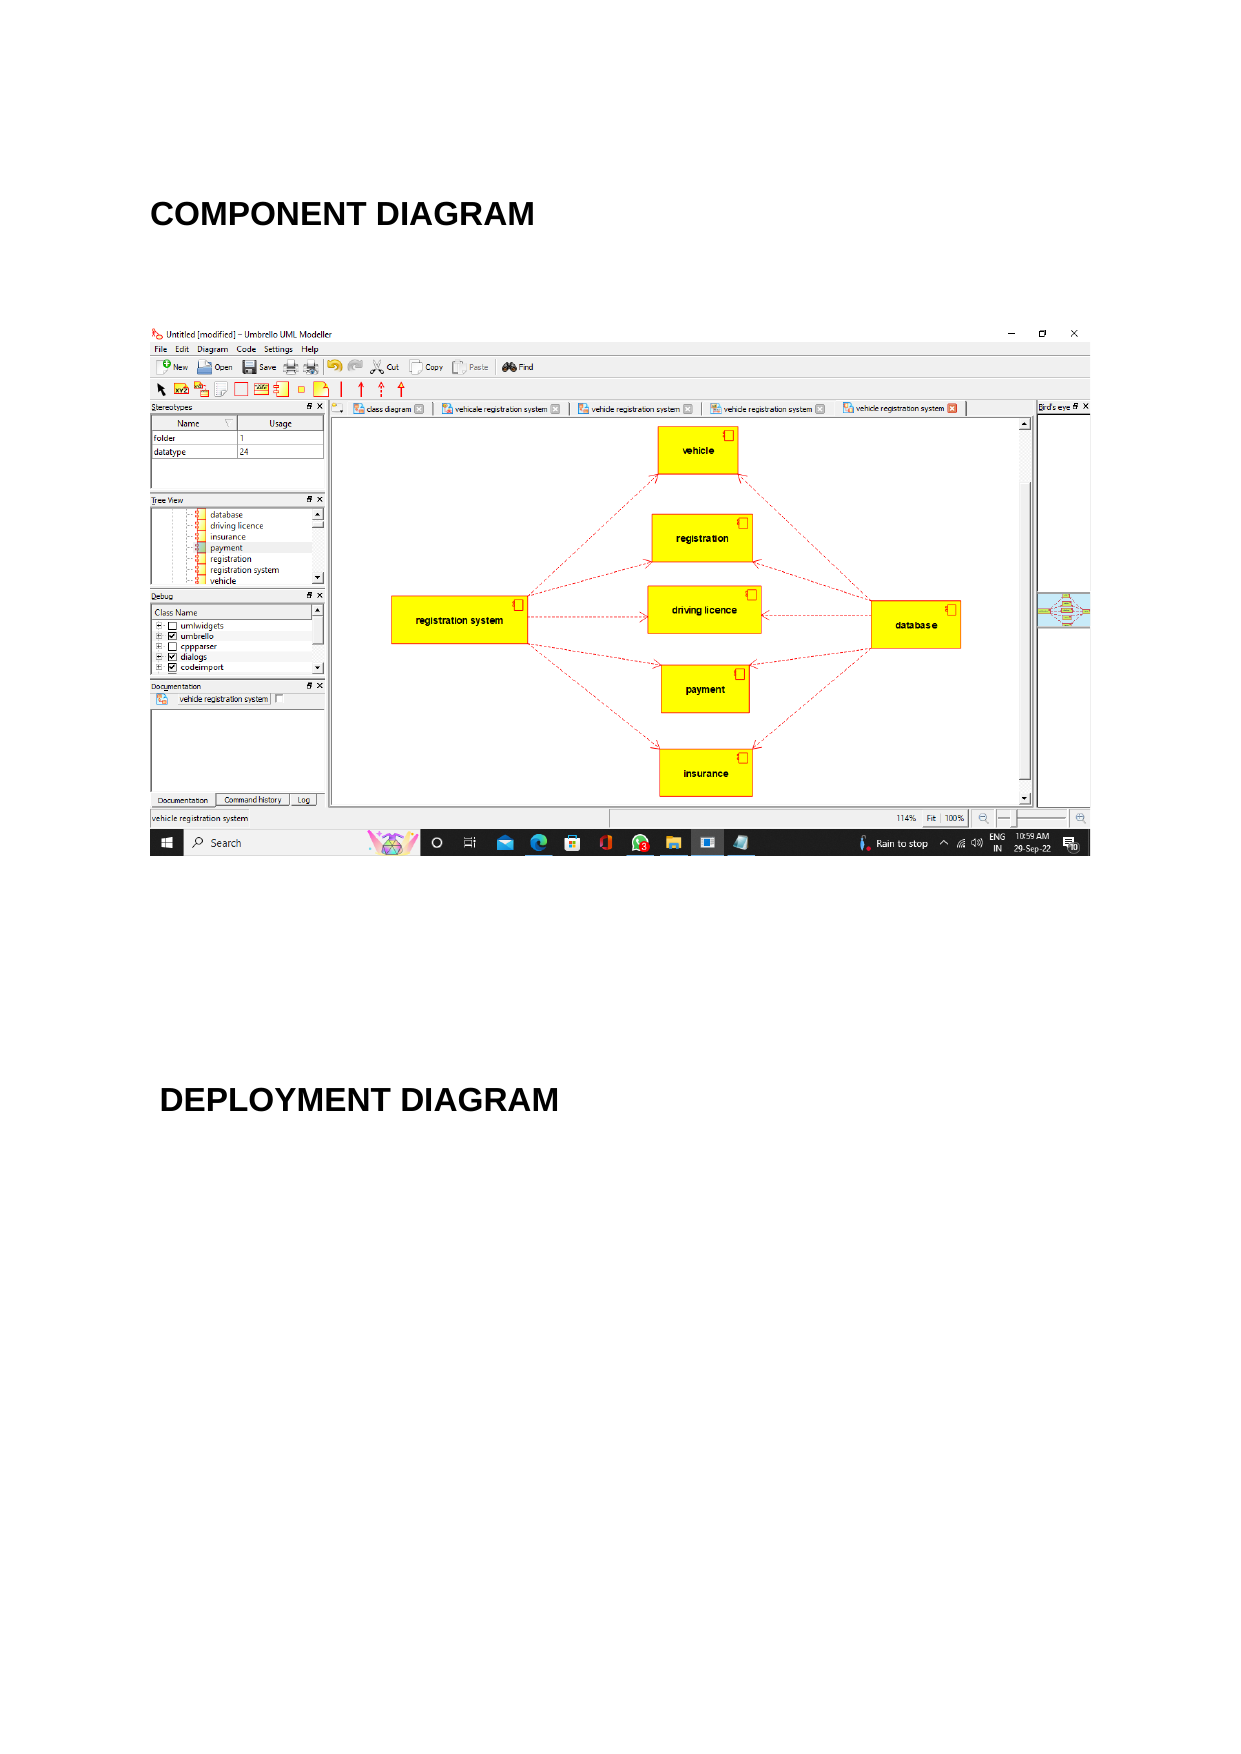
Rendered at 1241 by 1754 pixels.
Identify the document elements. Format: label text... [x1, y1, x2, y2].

text DEPLOYMENT DIAGRAM [150, 1081, 1090, 1119]
picture [150, 326, 1091, 856]
text COMPONENT DIAGRAM [150, 194, 1090, 233]
